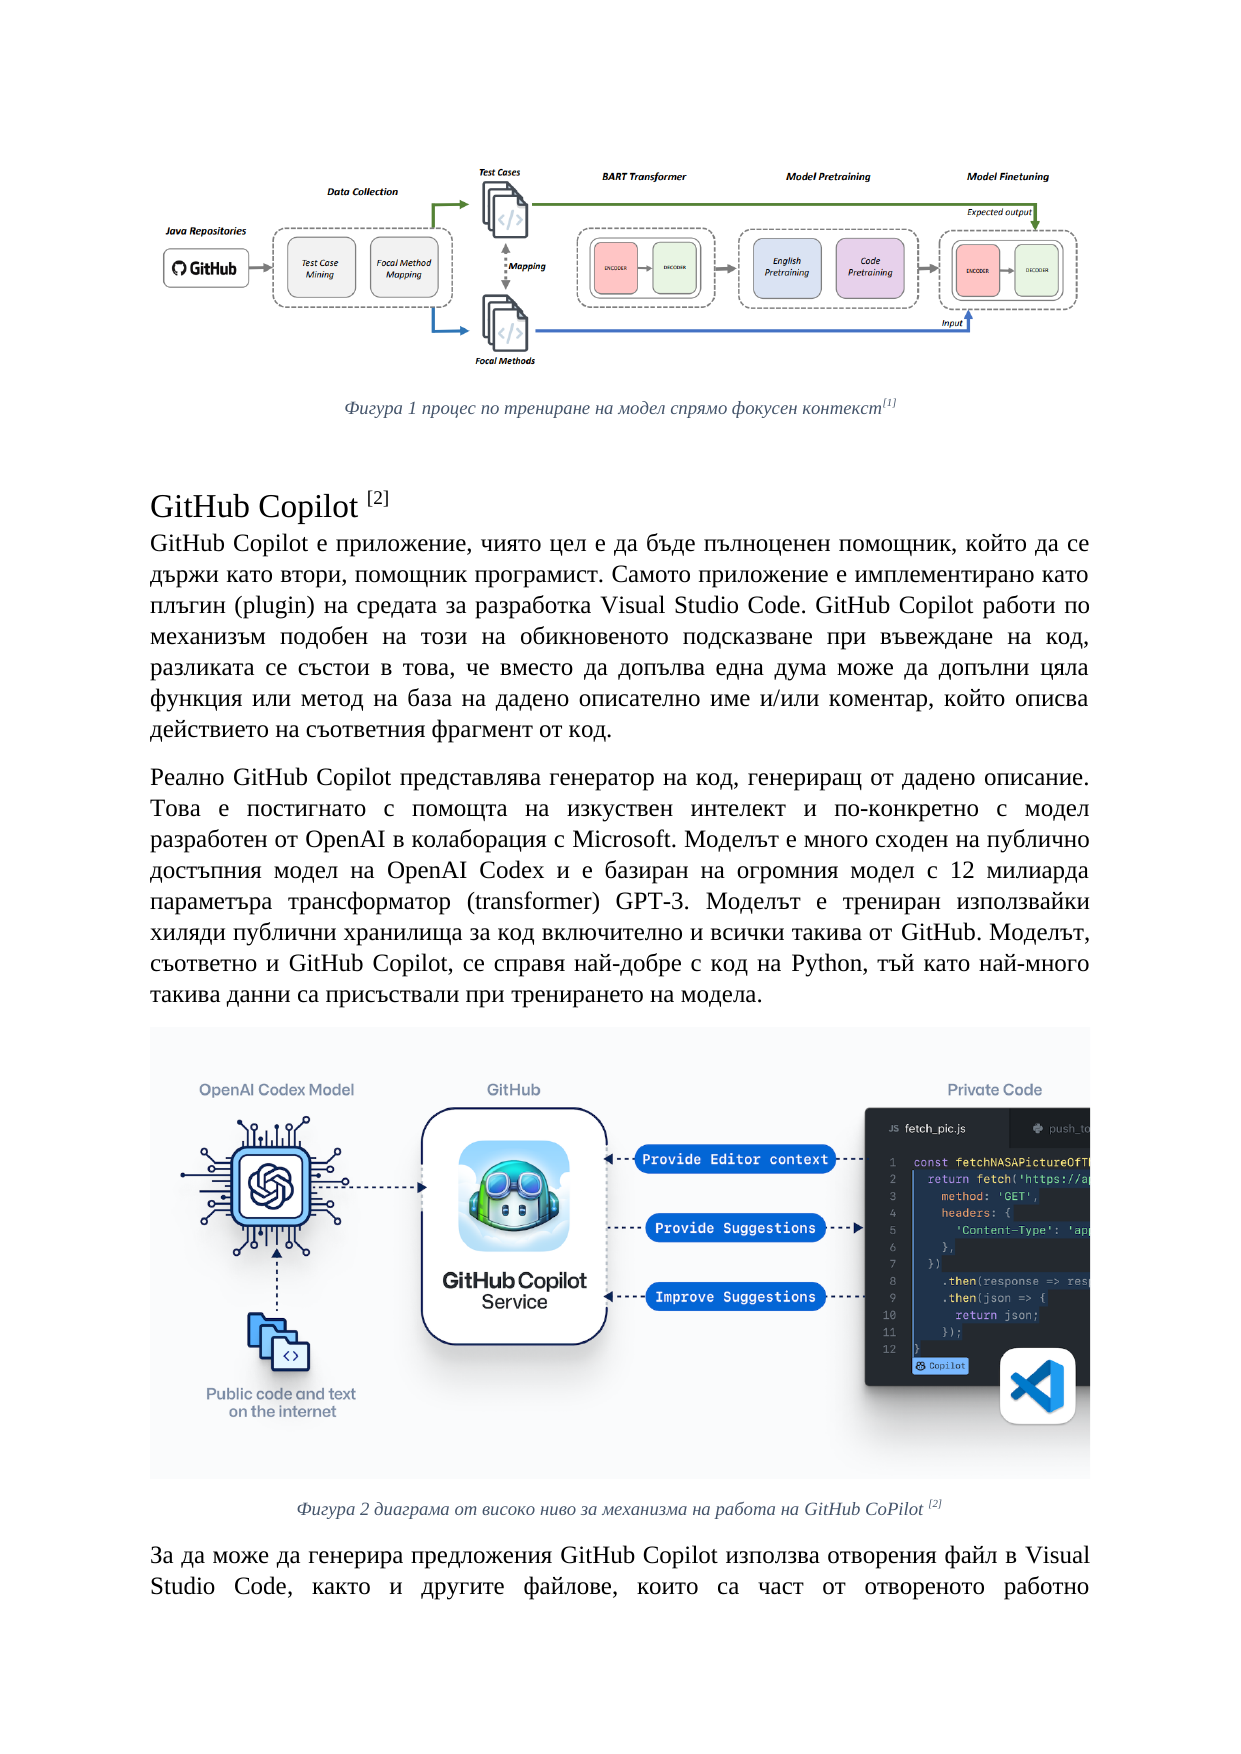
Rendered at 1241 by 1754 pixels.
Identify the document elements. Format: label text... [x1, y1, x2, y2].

picture [150, 1027, 1091, 1479]
text GitHub Copilot е приложение, чиято цел е да бъде пълноценен помощник, който да се държи като втори, помощник програмист. Самото приложение е имплементирано като плъгин (plugin) на средата за разработка Visual Studio Code. GitHub Copilot работи по механизъм подобен на този на обикновеното подсказване при въвеждане на код, разликата се състои в това, че вместо да допълва една дума може да допълни цяла функция или метод на база на дадено описателно име и/или коментар, който описва действието на съответния фрагмент от код. [150, 528, 1090, 743]
picture [150, 150, 1091, 378]
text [150, 1540, 1090, 1600]
subtitle GitHub Copilot [2] [150, 487, 1090, 525]
text Реално GitHub Copilot представлява генератор на код, генериращ от дадено описание. Това е постигнато с помощта на изкуствен интелект и по-конкретно с модел разработен от OpenAI в колаборация с Microsoft. Моделът е много сходен на публично достъпния модел на OpenAI Codex и е базиран на огромния модел с 12 милиарда параметъра трансформатор (transformer) GPT-3. Моделът е трениран използвайки хиляди публични хранилища за код включително и всички такива от GitHub. Моделът, съответно и GitHub Copilot, се справя най-добре с код на Python, тъй като най-много такива данни са присъствали при тренирането на модела. [150, 762, 1090, 1008]
text Фигура 1 процес по трениране на модел спрямо фокусен контекст[1] [150, 397, 1090, 418]
text Фигура 2 диаграма от високо ниво за механизма на работа на GitHub CoPilot [2] [150, 1497, 1090, 1519]
